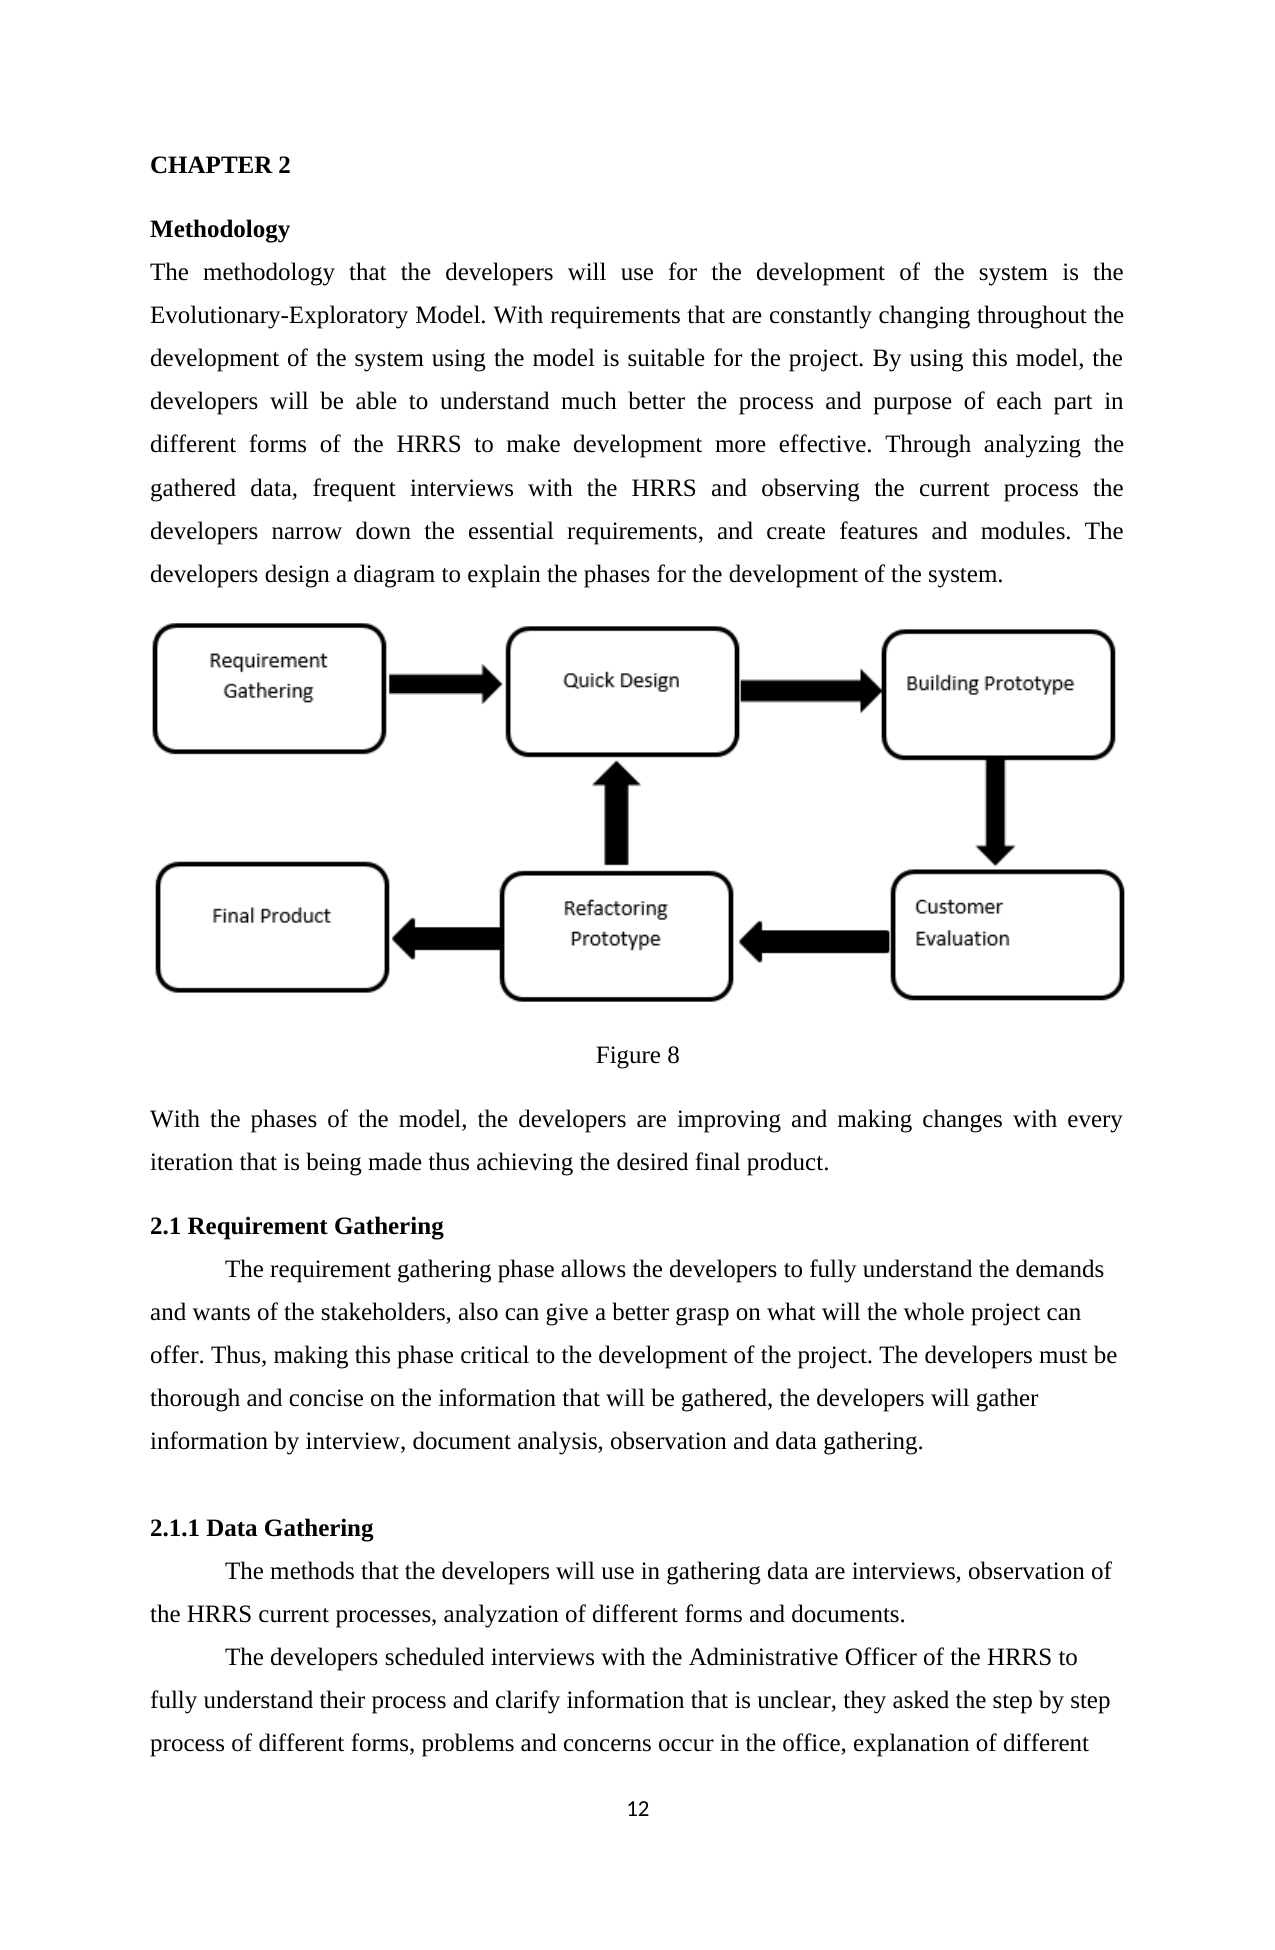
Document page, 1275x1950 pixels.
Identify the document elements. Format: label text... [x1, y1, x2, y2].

text The methods that the developers will use in gathering data are interviews, observation of the HRRS current processes, analyzation of different forms and documents. [150, 1556, 1125, 1628]
text 2.1 Requirement Gathering [150, 1211, 1125, 1239]
text The methodology that the developers will use for the development of the system is the Evolutionary-Exploratory Model. With requirements that are constantly changing throughout the development of the system using the model is suitable for the project. By using this model, the developers will be able to understand much better the process and purpose of each part in different forms of the HRRS to make development more effective. Through analyzing the gathered data, frequent interviews with the HRRS and observing the current process the developers narrow down the essential requirements, and create features and modules. The developers design a diagram to explain the phases for the development of the system. [150, 257, 1125, 588]
text The requirement gathering phase allows the developers to fully understand the demands and wants of the stakeholders, also can give a better grasp on what will the whole project can offer. Thus, making this phase critical to the development of the project. The developers must be thorough and concise on the information that will be gathered, the developers will gather information by interview, document analysis, observation and data gathering. [150, 1254, 1125, 1455]
text 2.1.1 Data Gathering [150, 1513, 1125, 1541]
text Figure 8 [150, 1040, 1125, 1068]
text CHAPTER 2 [150, 150, 1125, 179]
text Methodology [150, 214, 1125, 243]
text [150, 1642, 1125, 1757]
picture [150, 622, 1125, 1005]
text With the phases of the model, the developers are improving and making changes with every iteration that is being made thus achieving the desired final product. [150, 1104, 1125, 1176]
